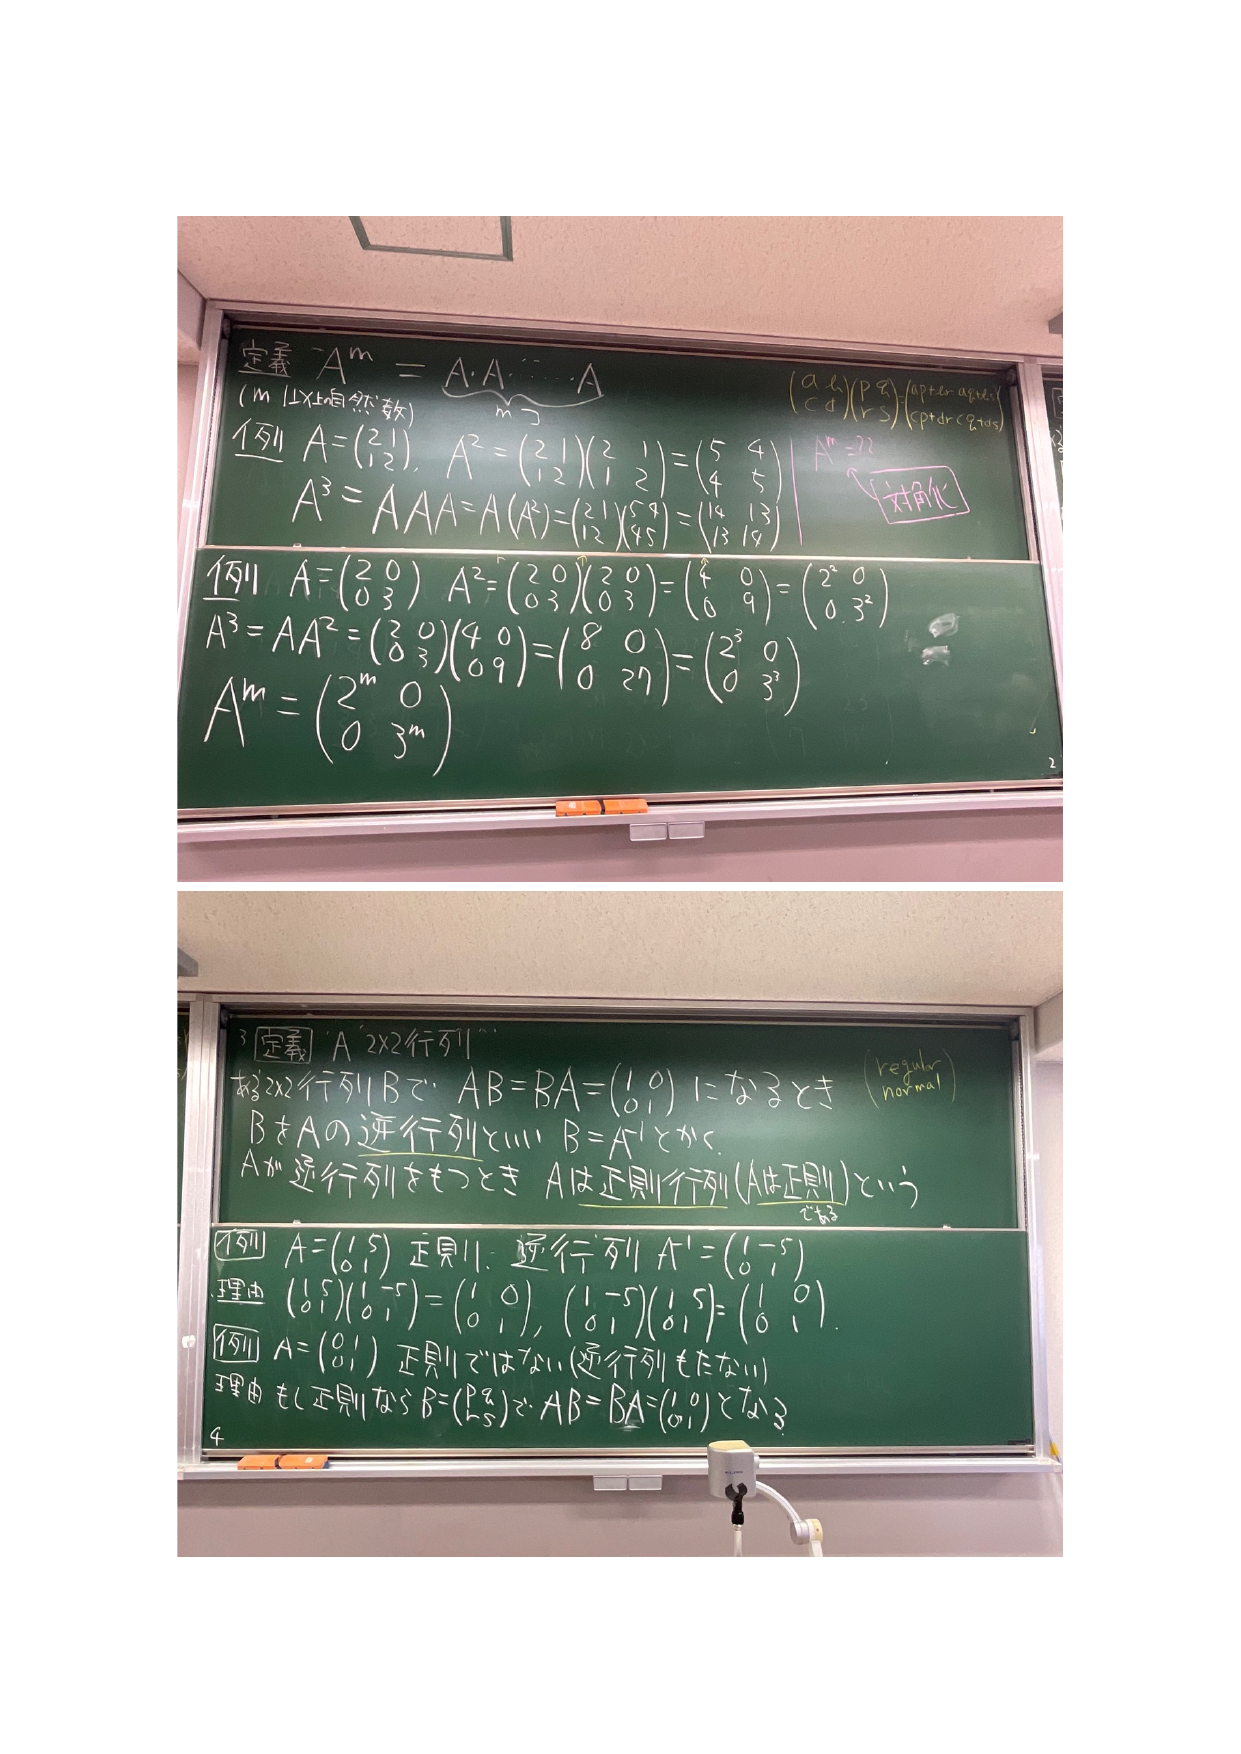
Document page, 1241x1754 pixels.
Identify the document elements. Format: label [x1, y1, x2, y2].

picture [177, 216, 1063, 882]
picture [177, 891, 1063, 1557]
